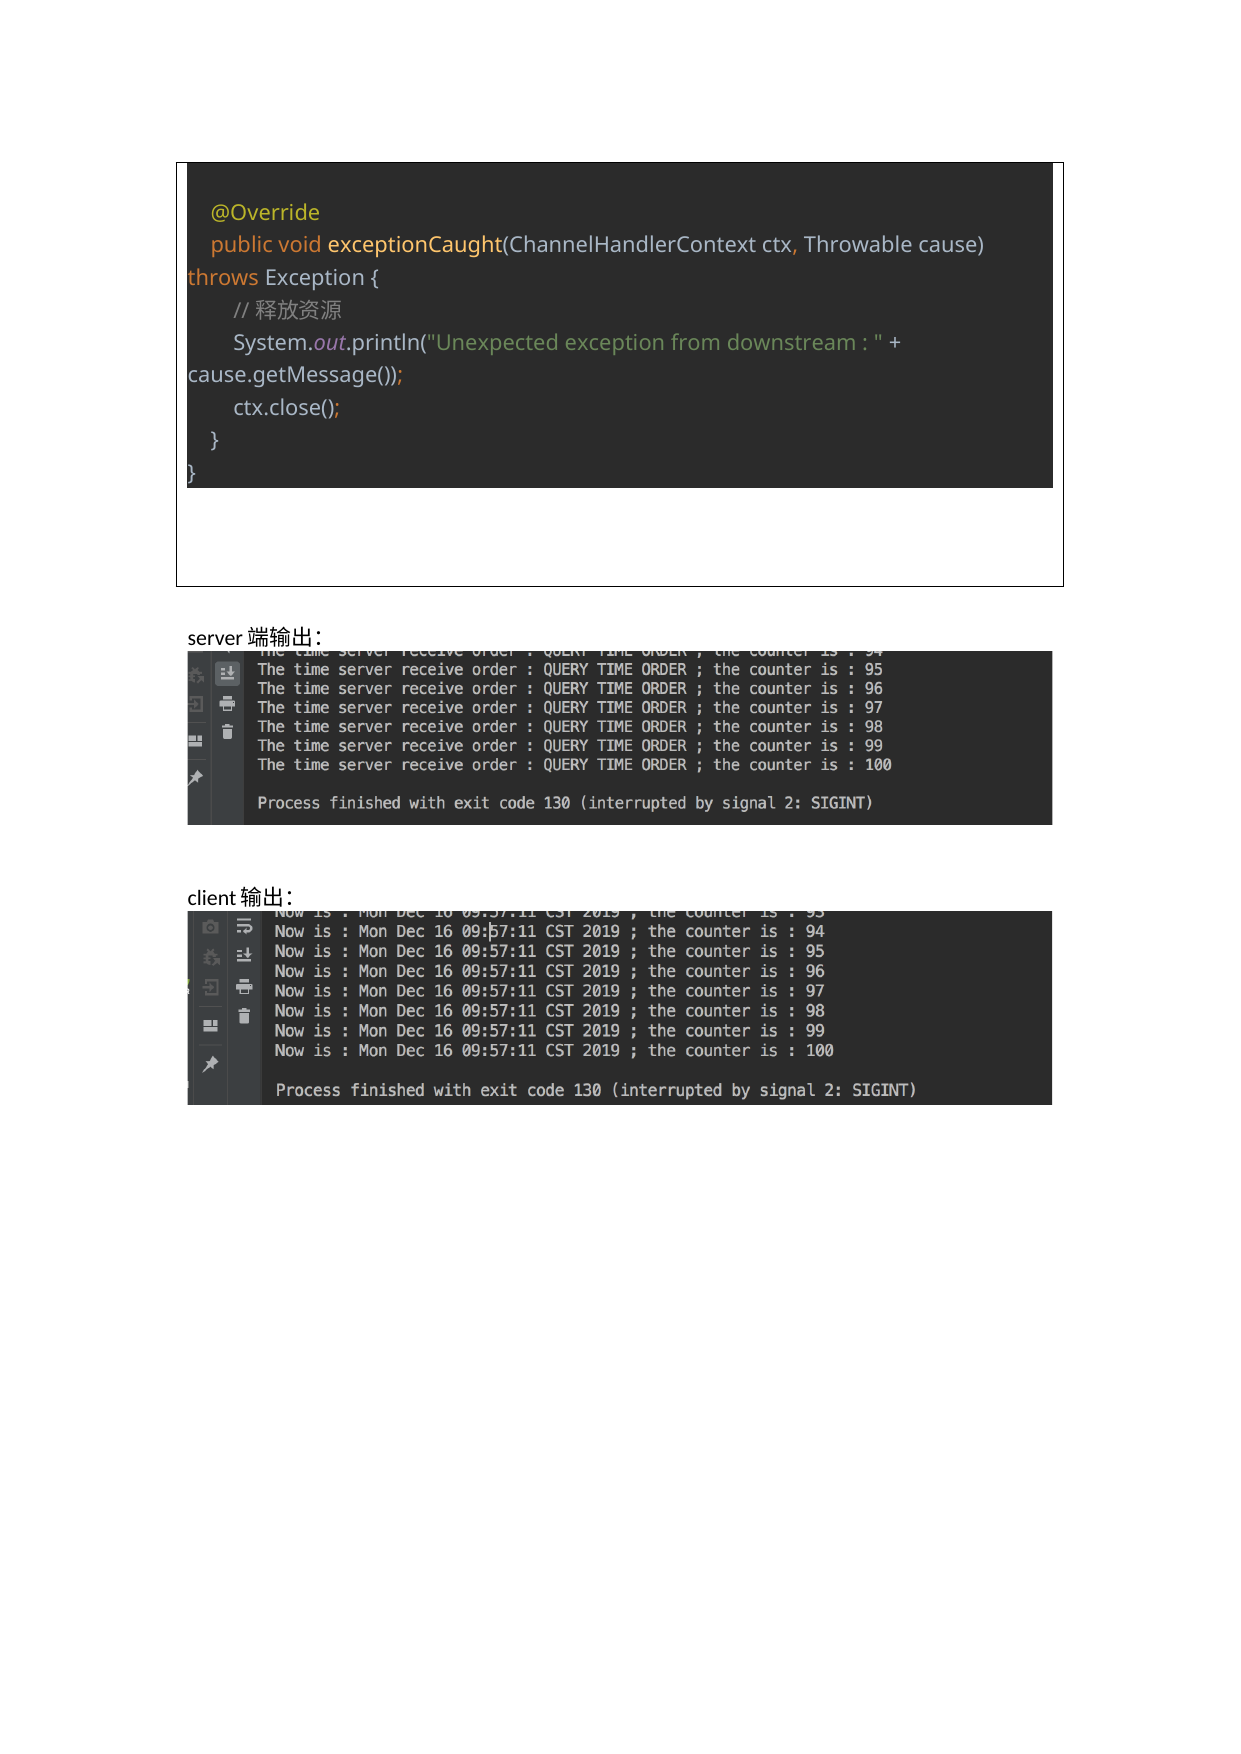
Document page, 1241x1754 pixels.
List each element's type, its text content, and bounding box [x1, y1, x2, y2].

text server端输出： [187, 619, 1053, 651]
picture [187, 651, 1053, 825]
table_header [177, 163, 1063, 586]
text client输出： [187, 879, 1053, 911]
picture [187, 911, 1053, 1105]
